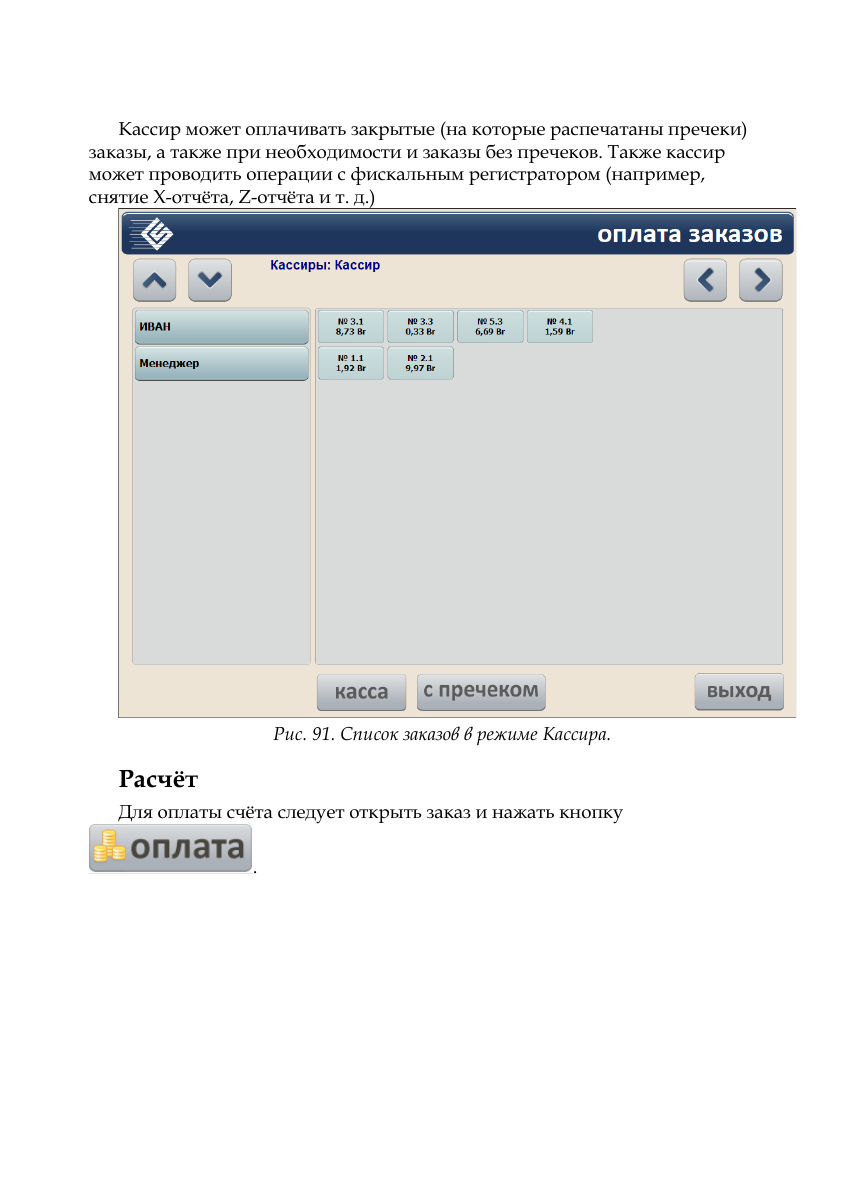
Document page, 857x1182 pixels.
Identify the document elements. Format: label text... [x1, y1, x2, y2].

text Кассир может оплачивать закрытые (на которые распечатаны пречеки) заказы, а также при необходимости и заказы без пречеков. Также кассир может проводить операции с фискальным регистратором (например, снятие X-отчёта, Z-отчёта и т. д.) [89, 118, 768, 208]
picture [88, 823, 253, 874]
text Для оплаты счёта следует открыть заказ и нажать кнопку . [89, 801, 768, 879]
subtitle Расчёт [89, 765, 768, 795]
picture [118, 208, 797, 718]
text Рис. 91. Список заказов в режиме Кассира. [89, 723, 768, 746]
